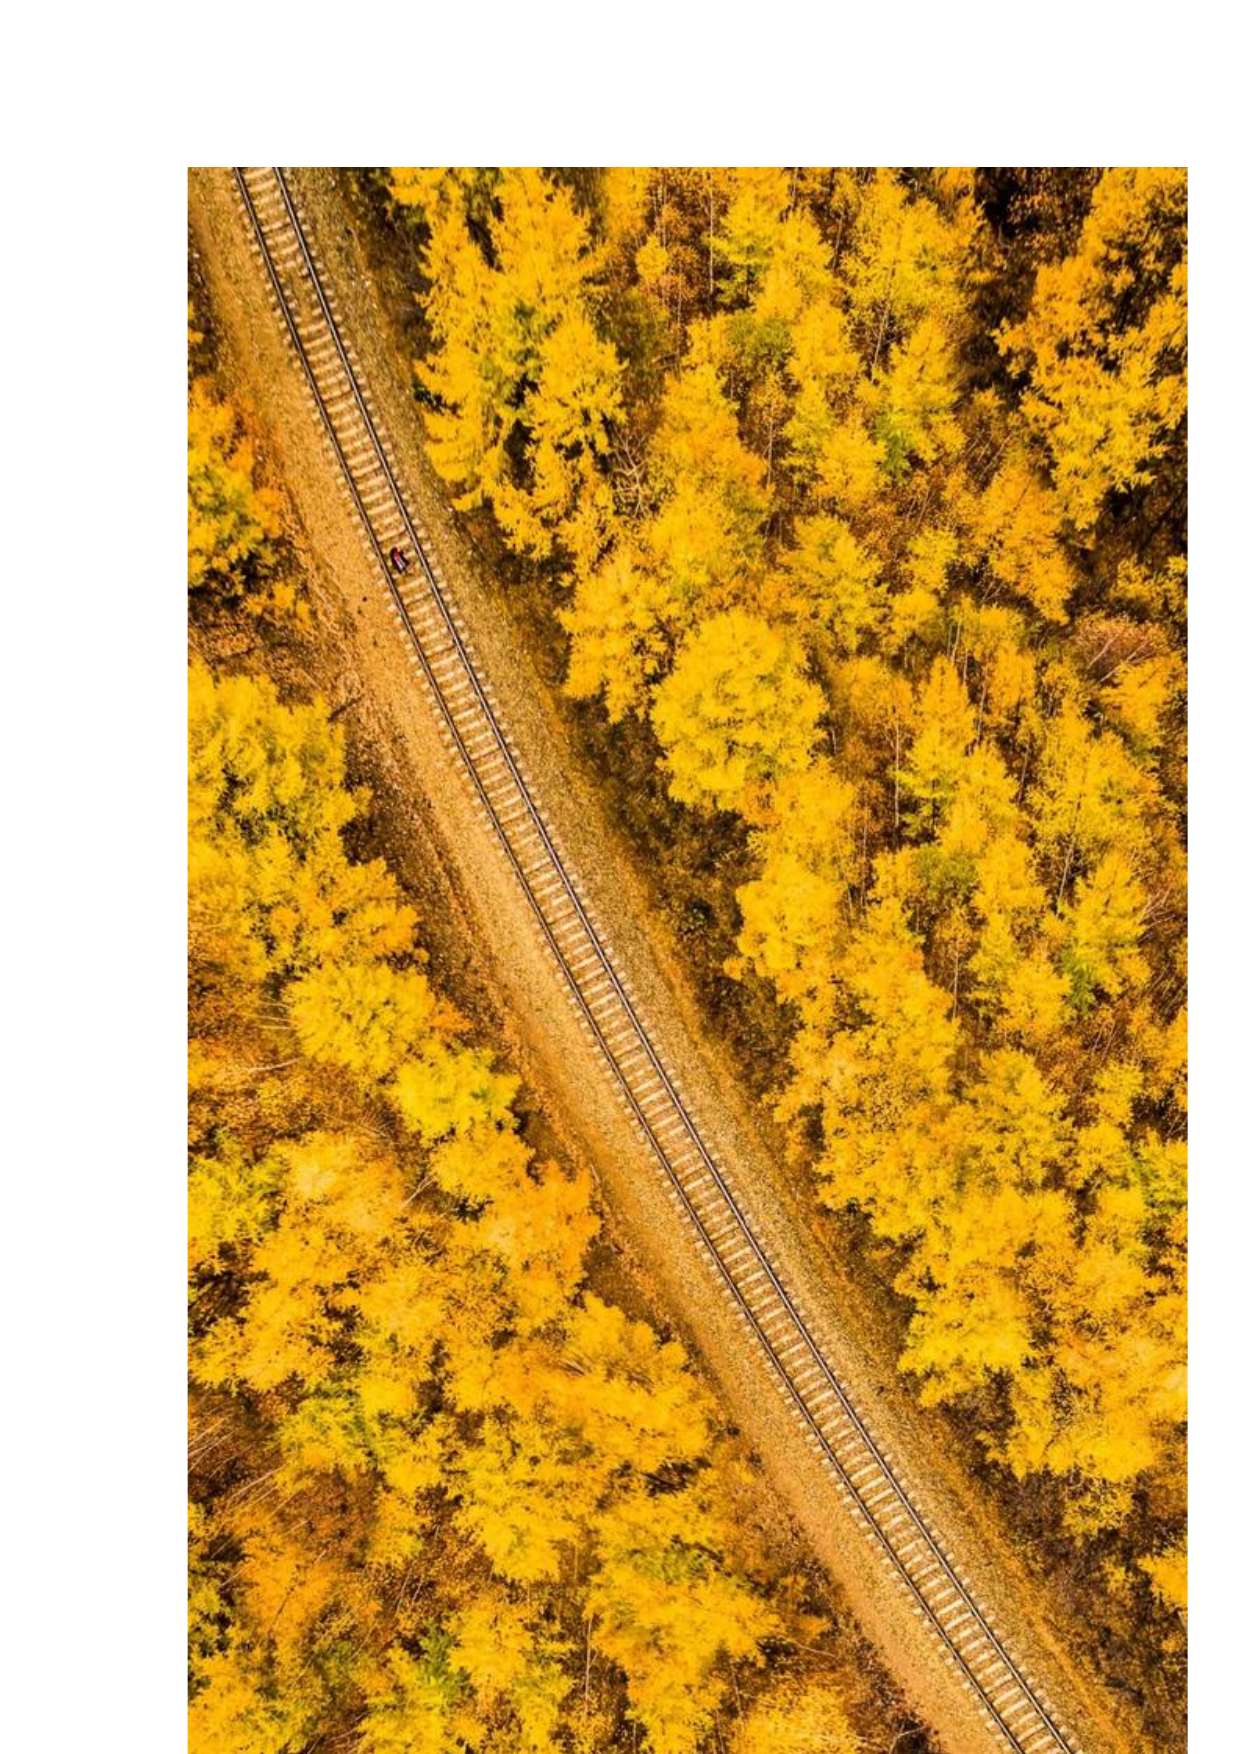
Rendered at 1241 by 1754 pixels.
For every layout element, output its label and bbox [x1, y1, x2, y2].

picture [187, 167, 1188, 1754]
